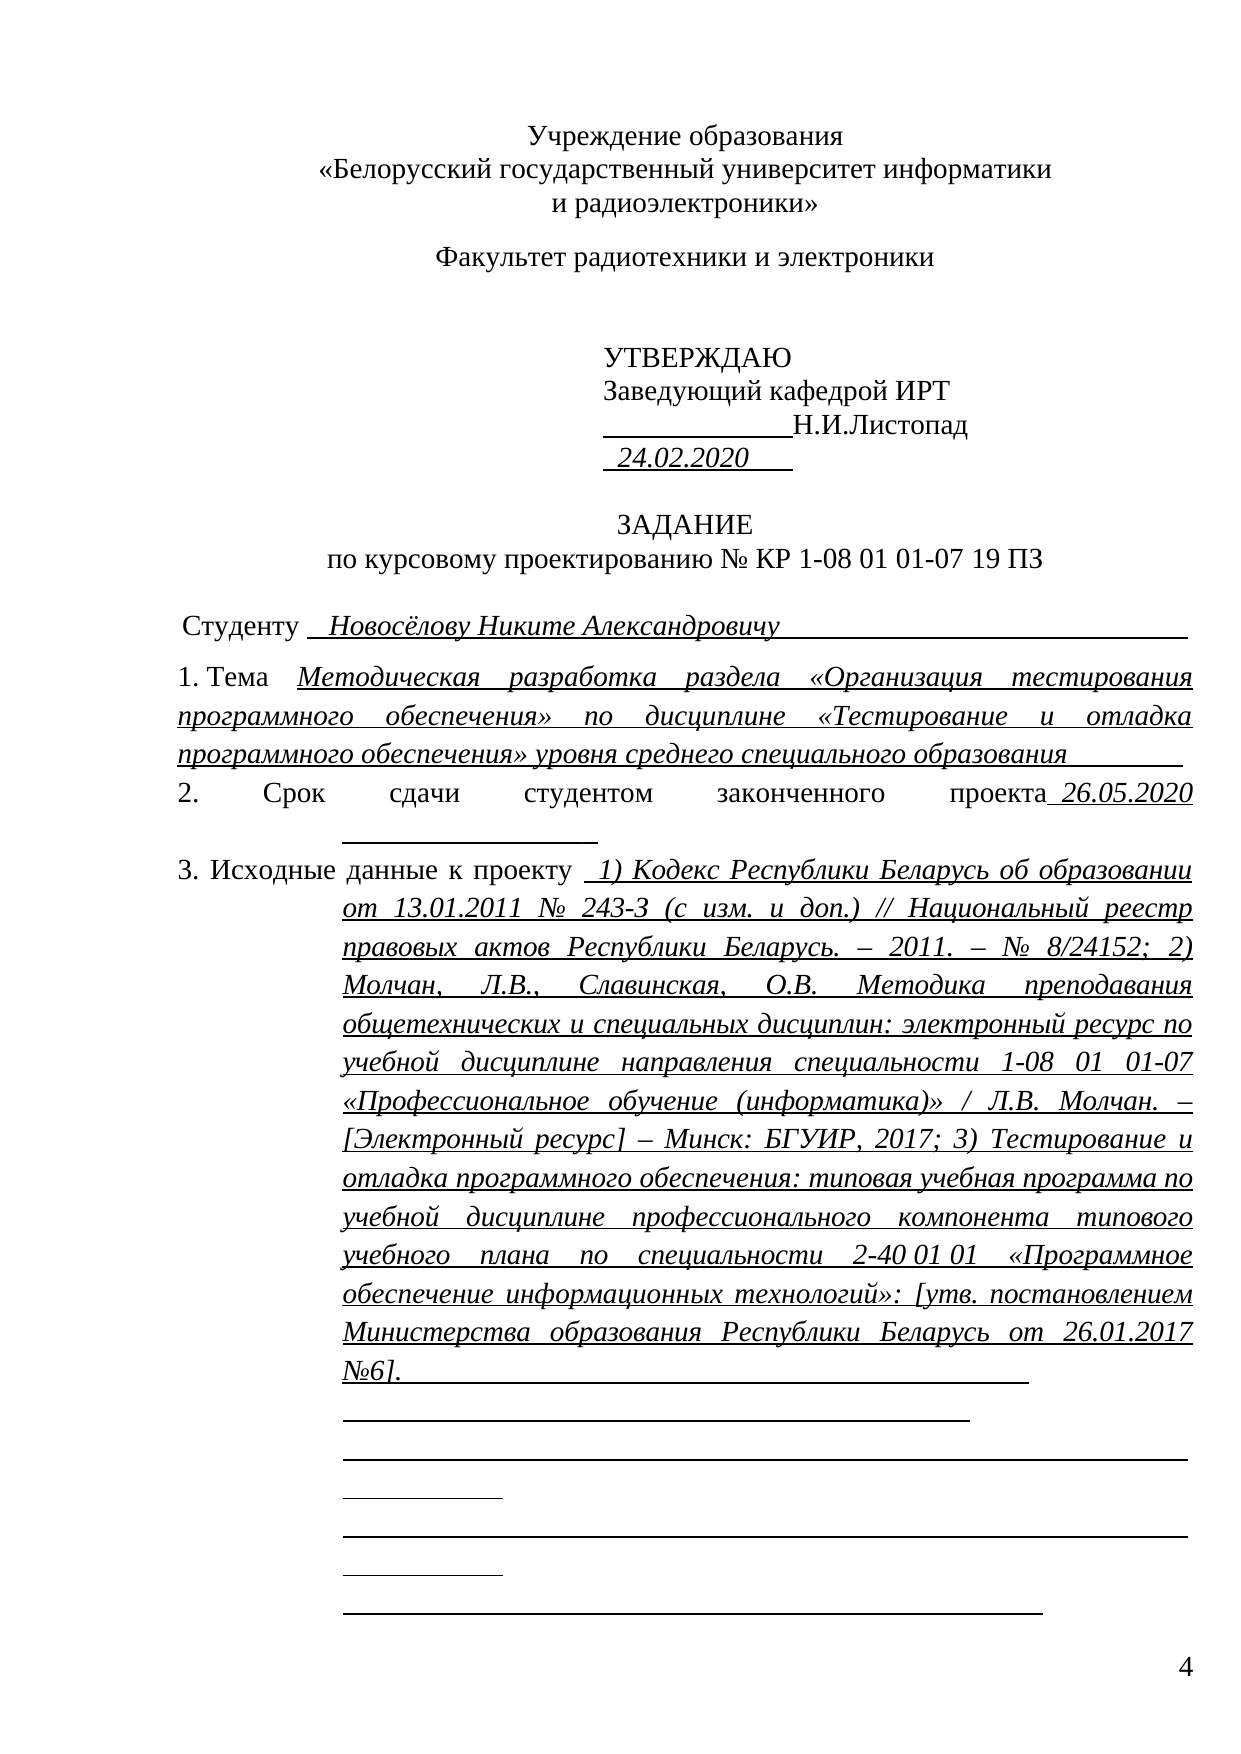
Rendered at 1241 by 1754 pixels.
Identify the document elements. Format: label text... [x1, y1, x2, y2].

text 2. Срок сдачи студентом законченного проекта–26.05.2020 ––––––––––––––– _ [177, 775, 1193, 847]
text 24.02.2020 – [603, 440, 1193, 474]
text –––––––––––––Н.И.Листопад [603, 407, 1193, 440]
text Учреждение образования [177, 118, 1193, 152]
text УТВЕРЖДАЮ [603, 340, 1193, 373]
text и радиоэлектроники» [177, 185, 1193, 219]
text Факультет радиотехники и электроники [177, 239, 1193, 273]
text «Белорусский государственный университет информатики [177, 152, 1193, 185]
list Тема Методическая разработка раздела «Организация тестирования программного обеспечения» по дисциплине «Тестирование и отладка программного обеспечения» уровня среднего специального образования–––––––– [177, 728, 1193, 770]
text по курсовому проектированию № КР 1-08 01 01-07 19 ПЗ [177, 541, 1193, 574]
text ЗАДАНИЕ [177, 507, 1193, 541]
text Заведующий кафедрой ИРТ [603, 373, 1193, 407]
text 3. Исходные данные к проекту 1) Кодекс Республики Беларусь об образовании от 13.01.2011 № 243-З (с изм. и доп.) // Национальный реестр правовых актов Республики Беларусь. – 2011. – № 8/24152; 2) Молчан, Л.В., Славинская, О.В. Методика преподавания общетехнических и специальных дисциплин: электронный ресурс по учебной дисциплине направления специальности 1-08 01 01-07 «Профессиональное обучение (информатика)» / Л.В. Молчан. – [Электронный ресурс] – Минск: БГУИР, 2017; 3) Тестирование и отладка программного обеспечения: типовая учебная программа по учебной дисциплине профессионального компонента типового учебного плана по специальности 2-40 01 01 «Программное обеспечение информационных технологий»: [утв. постановлением Министерства образования Республики Беларусь от 26.01.2017 №6].–––––––––––––––––––––––––––––––––––––––––––_–––––––––––––––––––––––––––––––––––––––––– ––––––––––––––––––––––––––––––––––––––––––––––––––––––––––––––––––––– ––––––––––––––––––––––––––––––––––––––––––––––––––––––––––––––––––––– –––––––––––––––––––––––––––––––––––––––––––––––– [177, 852, 1193, 1618]
text Студенту Новосёлову Никите Александровичу –––––––––––_______________ [177, 608, 1193, 642]
list Тема Методическая разработка раздела «Организация тестирования программного обеспечения» по дисциплине «Тестирование и отладка программного обеспечения» уровня среднего специального образования–––––––– [177, 659, 1193, 727]
